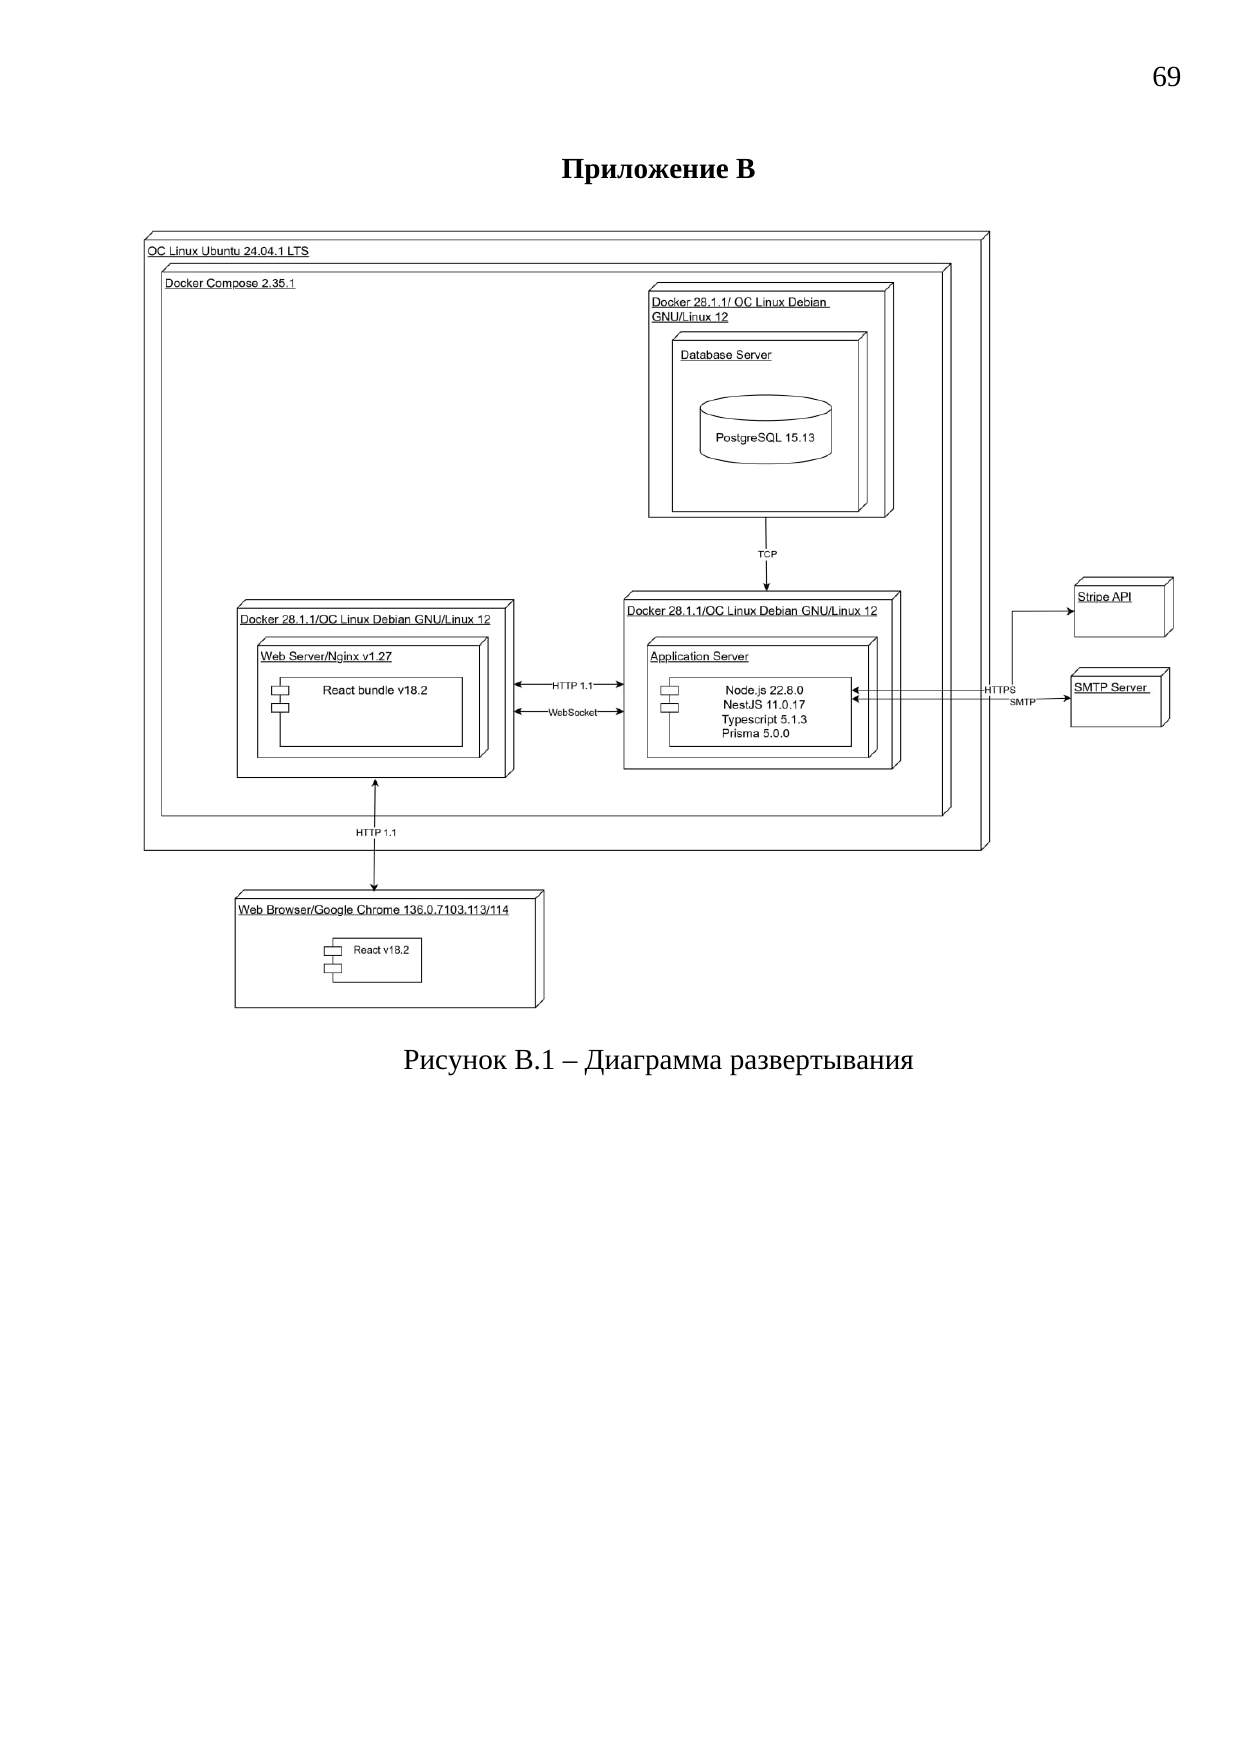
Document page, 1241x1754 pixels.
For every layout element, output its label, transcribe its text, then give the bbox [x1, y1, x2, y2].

subtitle Приложение В [136, 151, 1181, 185]
picture [135, 222, 1182, 1017]
text Рисунок В.1 – Диаграмма развертывания [136, 1042, 1181, 1075]
